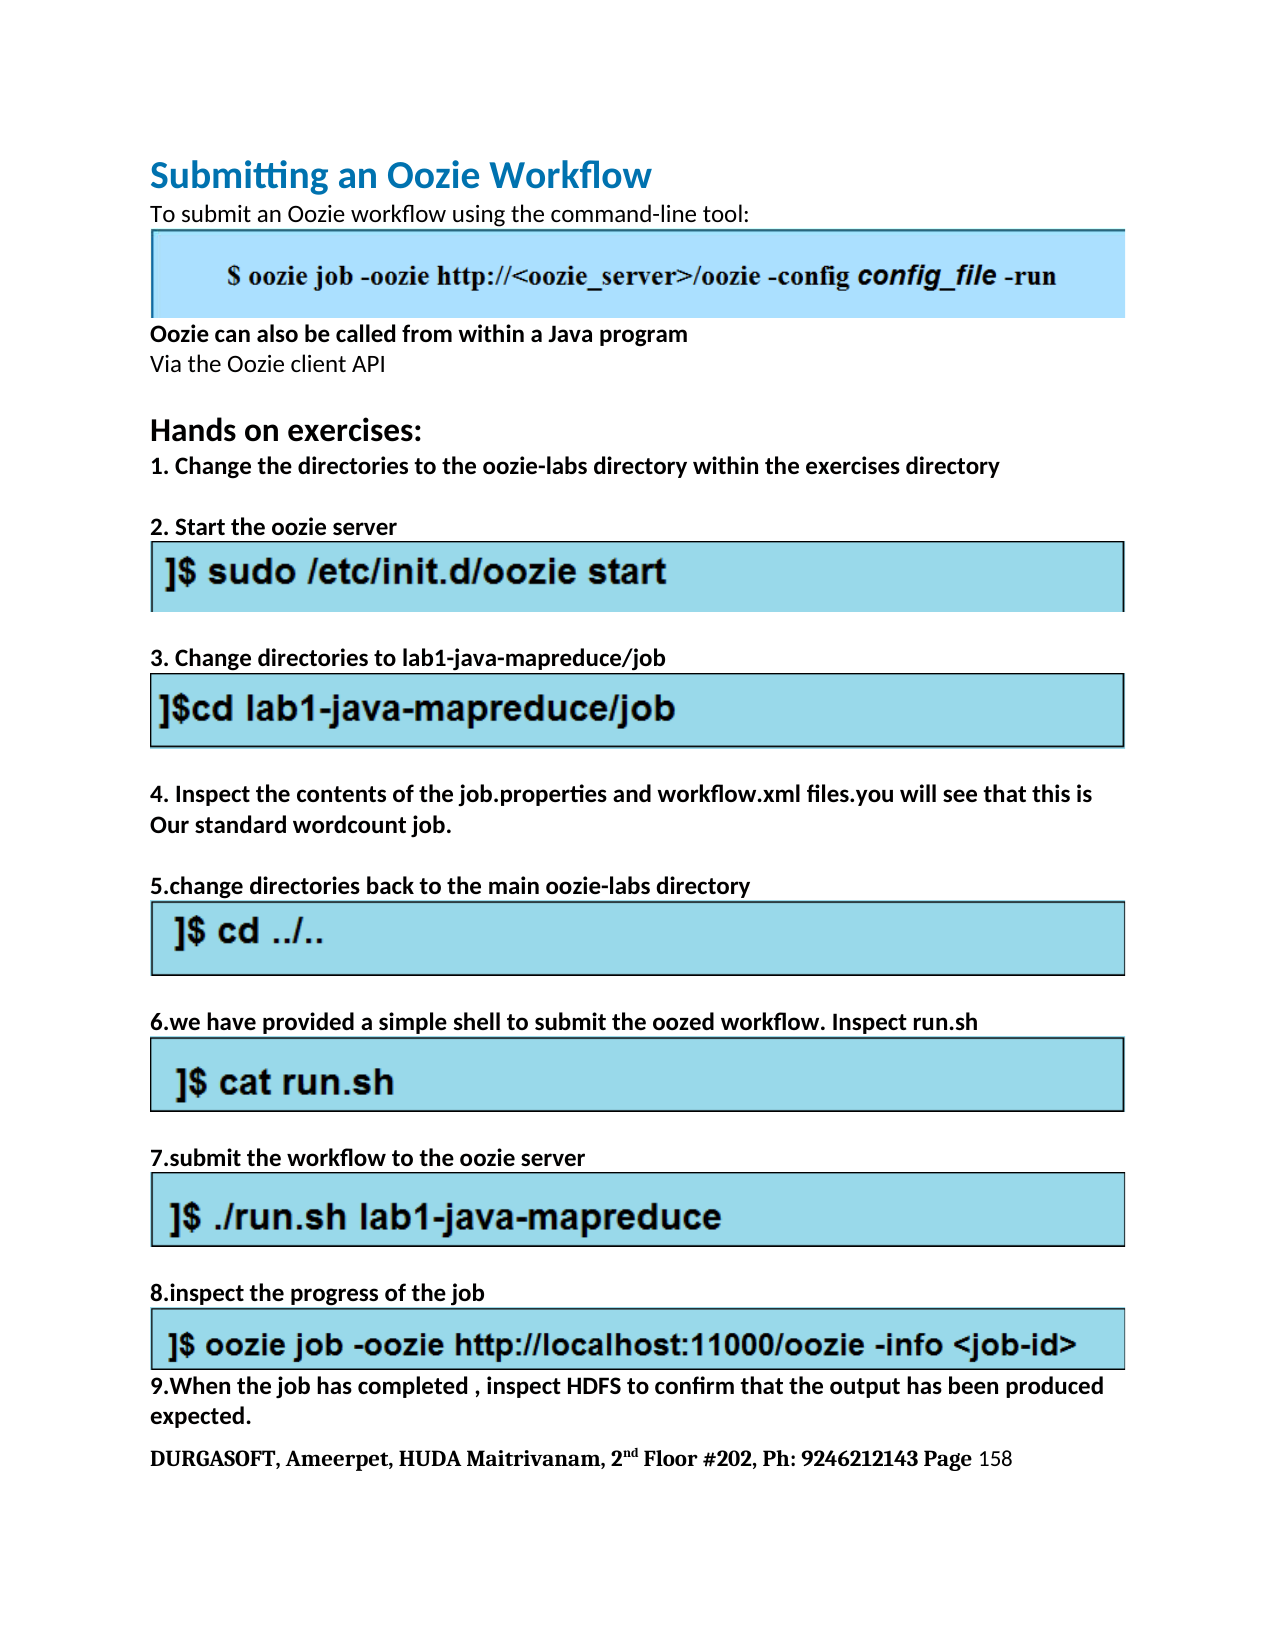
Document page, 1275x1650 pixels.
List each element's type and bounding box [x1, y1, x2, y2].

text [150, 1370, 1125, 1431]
picture [150, 1172, 1125, 1247]
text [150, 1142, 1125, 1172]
picture [150, 228, 1125, 318]
picture [150, 541, 1125, 612]
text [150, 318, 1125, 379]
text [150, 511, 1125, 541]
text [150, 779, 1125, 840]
picture [150, 900, 1125, 976]
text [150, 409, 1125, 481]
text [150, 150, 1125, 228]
picture [150, 673, 1125, 749]
picture [150, 1036, 1125, 1112]
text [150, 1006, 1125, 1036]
picture [150, 1307, 1125, 1370]
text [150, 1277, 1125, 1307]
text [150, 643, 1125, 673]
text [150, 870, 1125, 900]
